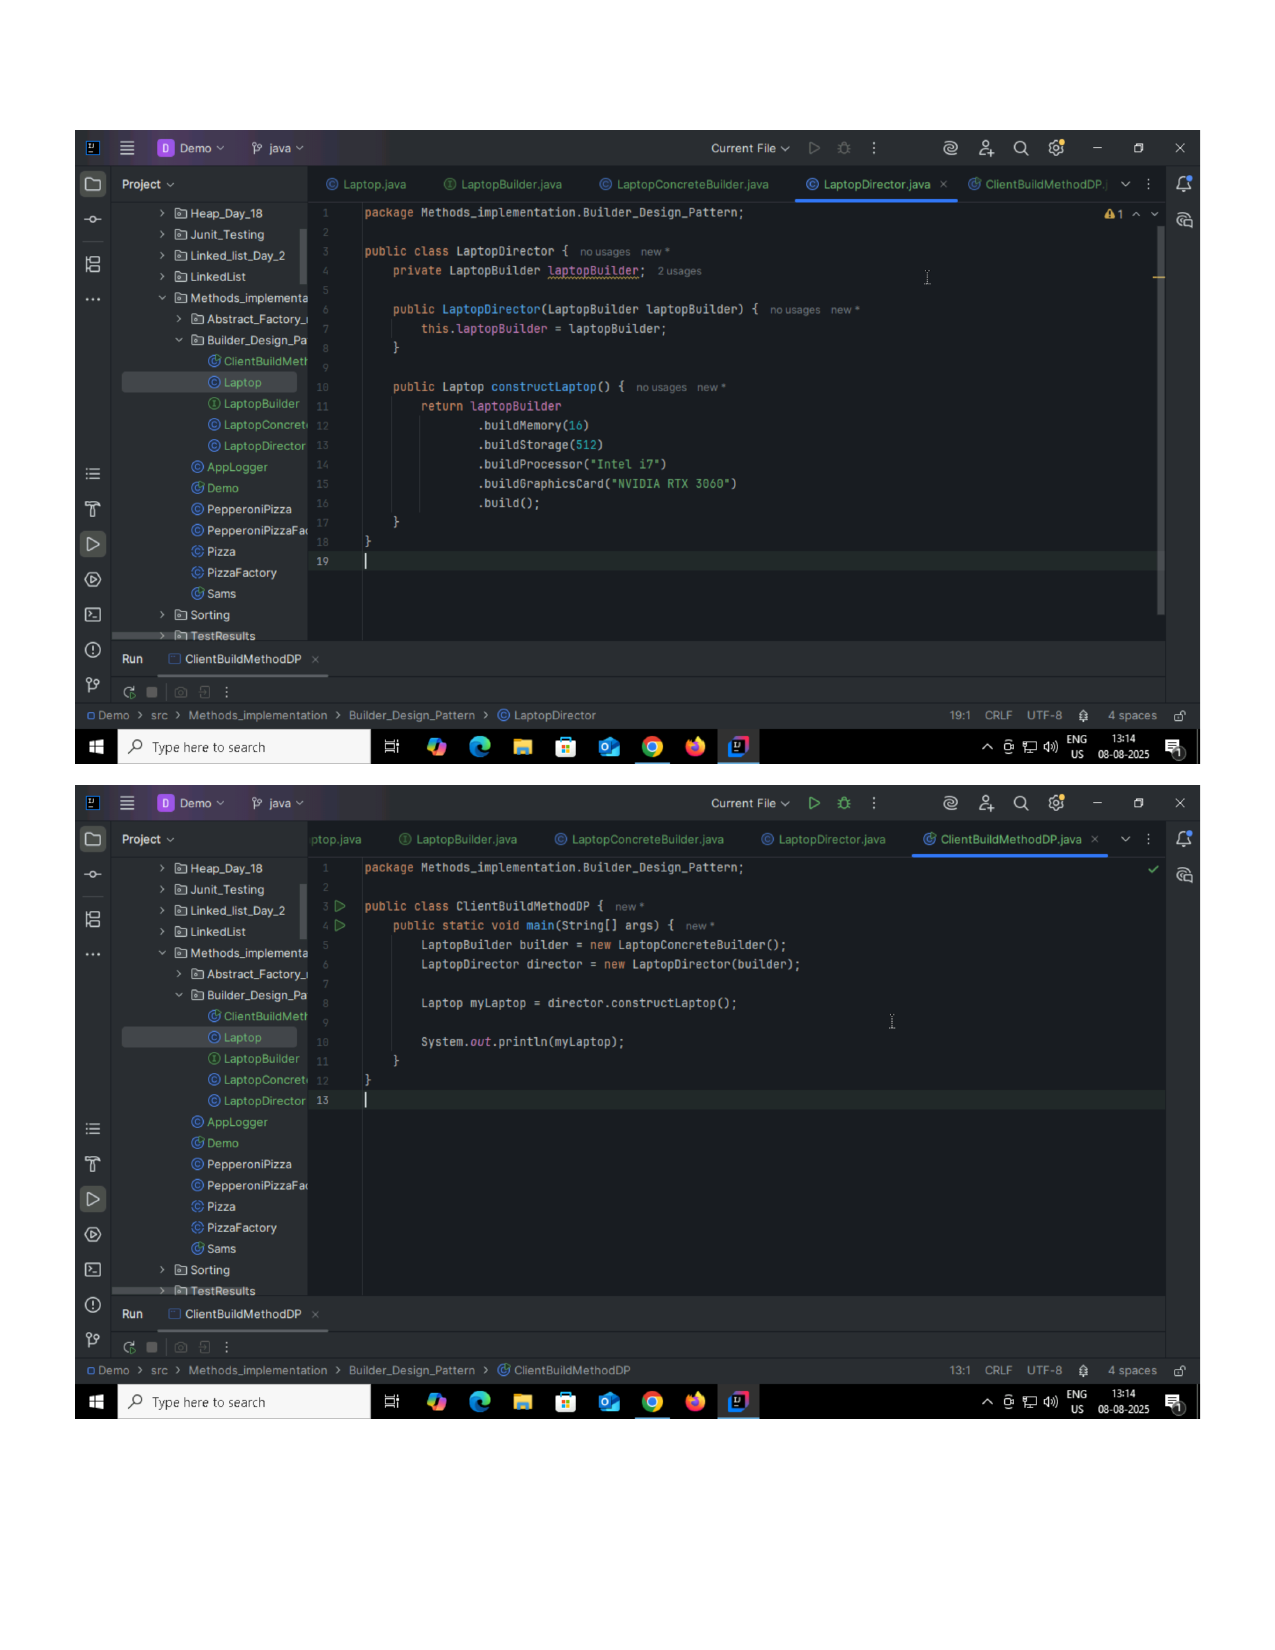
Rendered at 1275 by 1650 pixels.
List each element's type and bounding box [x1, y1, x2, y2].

picture [75, 130, 1200, 764]
picture [75, 785, 1200, 1419]
